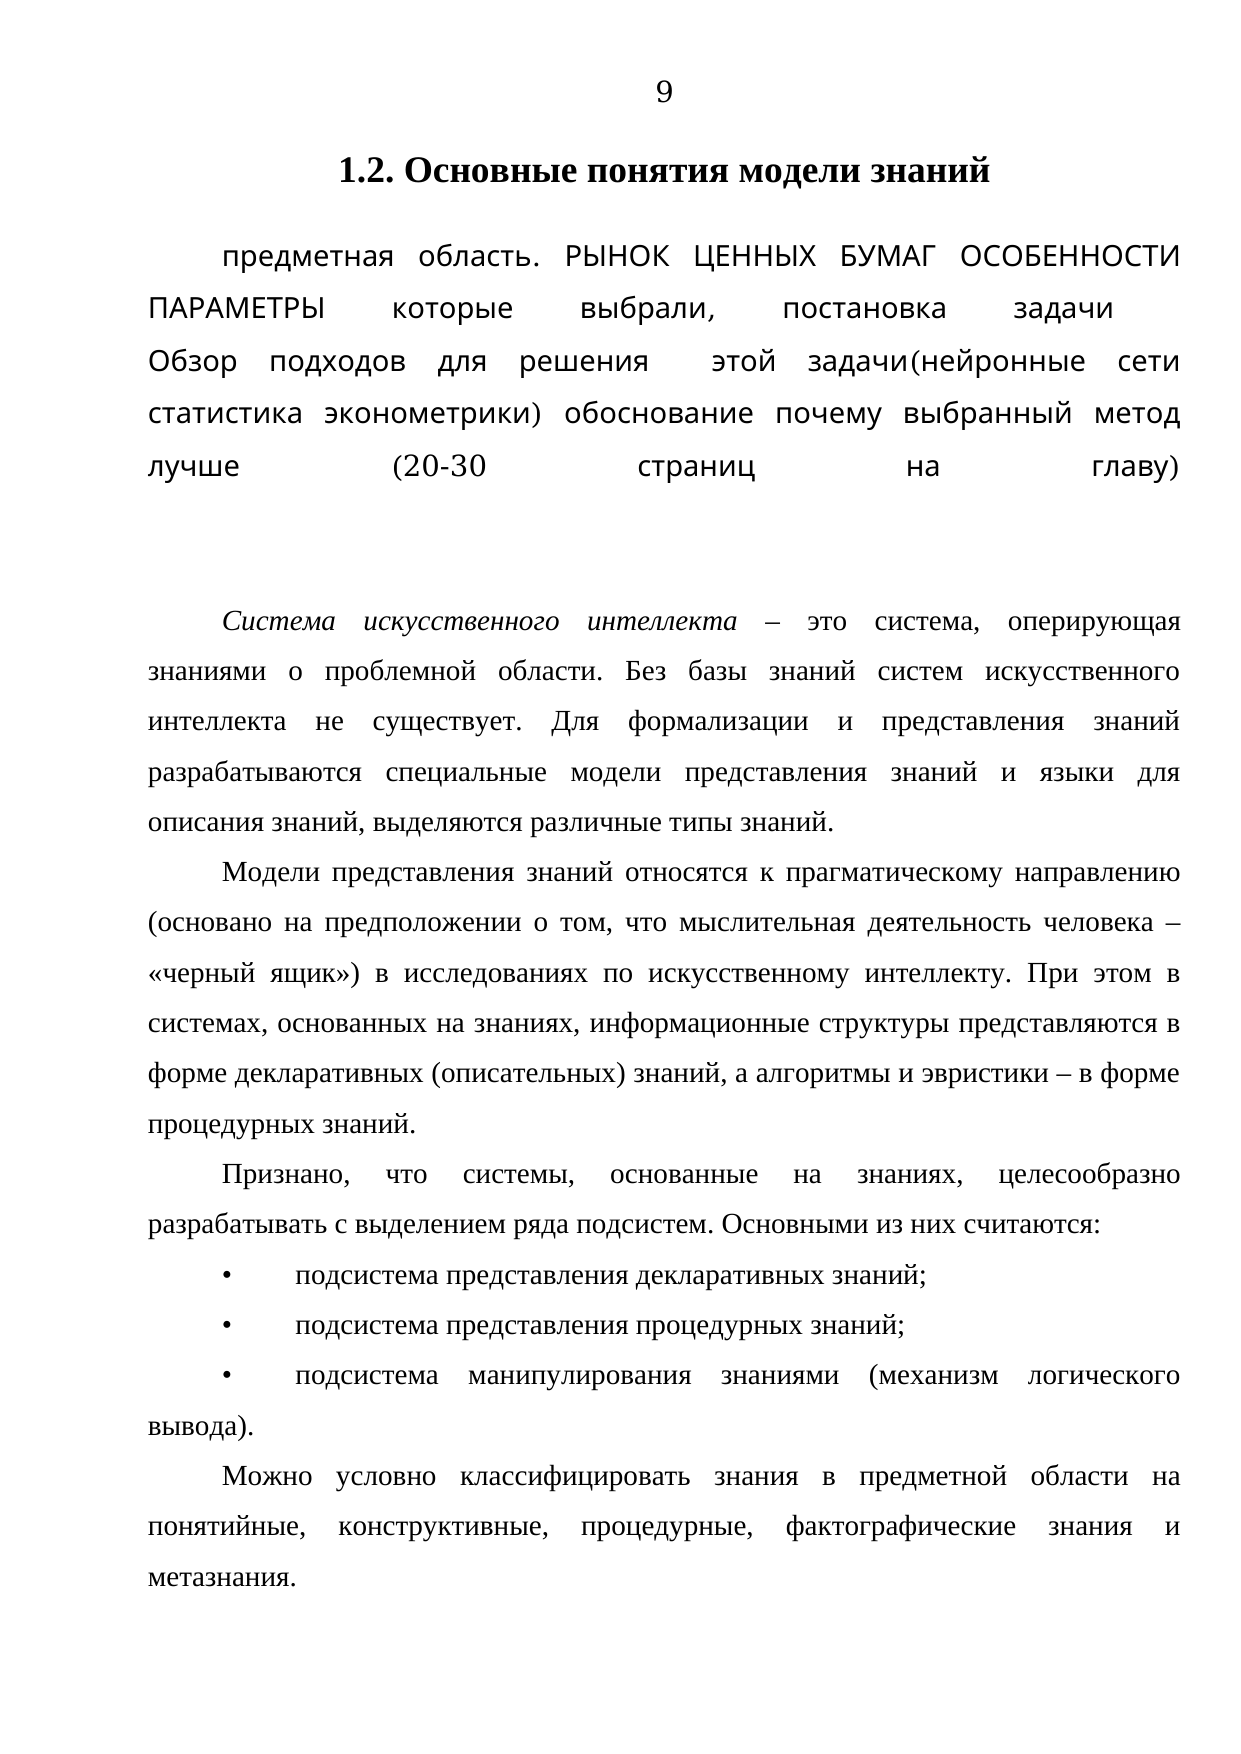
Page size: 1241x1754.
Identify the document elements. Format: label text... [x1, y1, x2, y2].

text Система искусственного интеллекта – это система, оперирующая знаниями о проблемной области. Без базы знаний систем искусственного интеллекта не существует. Для формализации и представления знаний разрабатываются специальные модели представления знаний и языки для описания знаний, выделяются различные типы знаний. [148, 603, 1181, 837]
text Можно условно классифицировать знания в предметной области на понятийные, конструктивные, процедурные, фактографические знания и метазнания. [148, 1458, 1181, 1592]
text • подсистема представления процедурных знаний; [148, 1307, 1181, 1341]
text • подсистема представления декларативных знаний; [148, 1257, 1181, 1290]
text Модели представления знаний относятся к прагматическому направлению (основано на предположении о том, что мыслительная деятельность человека – «черный ящик») в исследованиях по искусственному интеллекту. При этом в системах, основанных на знаниях, информационные структуры представляются в форме декларативных (описательных) знаний, а алгоритмы и эвристики – в форме процедурных знаний. [148, 854, 1181, 1139]
text предметная область. РЫНОК ЦЕННЫХ БУМАГ ОСОБЕННОСТИ ПАРАМЕТРЫ которые выбрали, постановка задачи Обзор подходов для решения этой задачи(нейронные сети статистика эконометрики) обоснование почему выбранный метод лучше (20-30 страниц на главу) [148, 237, 1181, 535]
text • подсистема манипулирования знаниями (механизм логического вывода). [148, 1357, 1181, 1441]
text Признано, что системы, основанные на знаниях, целесообразно разрабатывать с выделением ряда подсистем. Основными из них считаются: [148, 1156, 1181, 1240]
subtitle 1.2. Основные понятия модели знаний [148, 148, 1181, 191]
